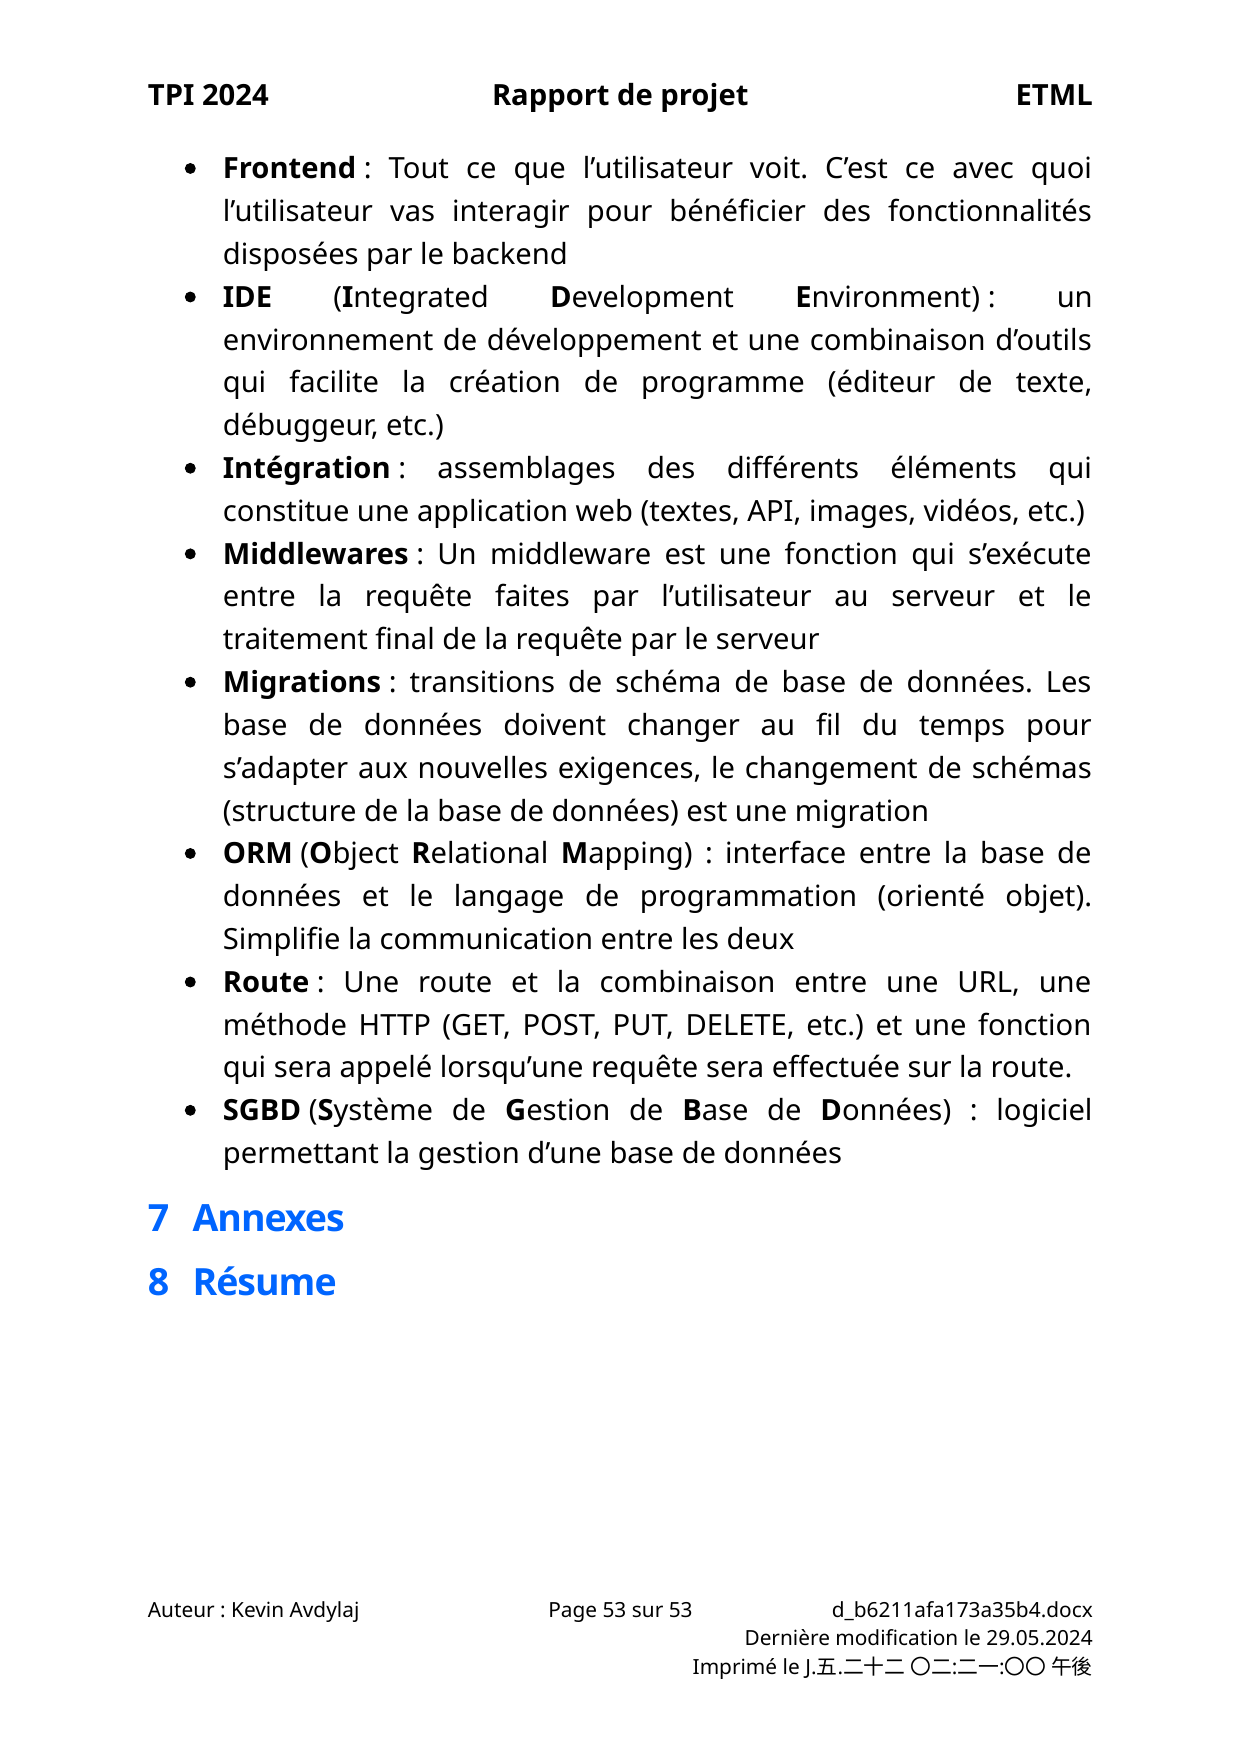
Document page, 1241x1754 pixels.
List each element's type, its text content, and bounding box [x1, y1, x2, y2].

list Middlewares : Un middleware est une fonction qui s’exécute entre la requête faites par l’utilisateur au serveur et le traitement final de la requête par le serveur [185, 533, 1093, 658]
list ORM (Object Relational Mapping) : interface entre la base de données et le langage de programmation (orienté objet). Simplifie la communication entre les deux [185, 833, 1093, 958]
subtitle Résume [148, 1255, 1093, 1306]
list Intégration : assemblages des différents éléments qui constitue une application web (textes, API, images, vidéos, etc.) [185, 447, 1093, 530]
subtitle Annexes [148, 1192, 1093, 1243]
list Frontend : Tout ce que l’utilisateur voit. C’est ce avec quoi l’utilisateur vas interagir pour bénéficier des fonctionnalités disposées par le backend [185, 148, 1093, 273]
list SGBD (Système de Gestion de Base de Données) : logiciel permettant la gestion d’une base de données [185, 1089, 1093, 1172]
list IDE (Integrated Development Environment) : un environnement de développement et une combinaison d’outils qui facilite la création de programme (éditeur de texte, débuggeur, etc.) [185, 276, 1093, 444]
list Route : Une route et la combinaison entre une URL, une méthode HTTP (GET, POST, PUT, DELETE, etc.) et une fonction qui sera appelé lorsqu’une requête sera effectuée sur la route. [185, 961, 1093, 1086]
list Migrations : transitions de schéma de base de données. Les base de données doivent changer au fil du temps pour s’adapter aux nouvelles exigences, le changement de schémas (structure de la base de données) est une migration [185, 661, 1093, 829]
